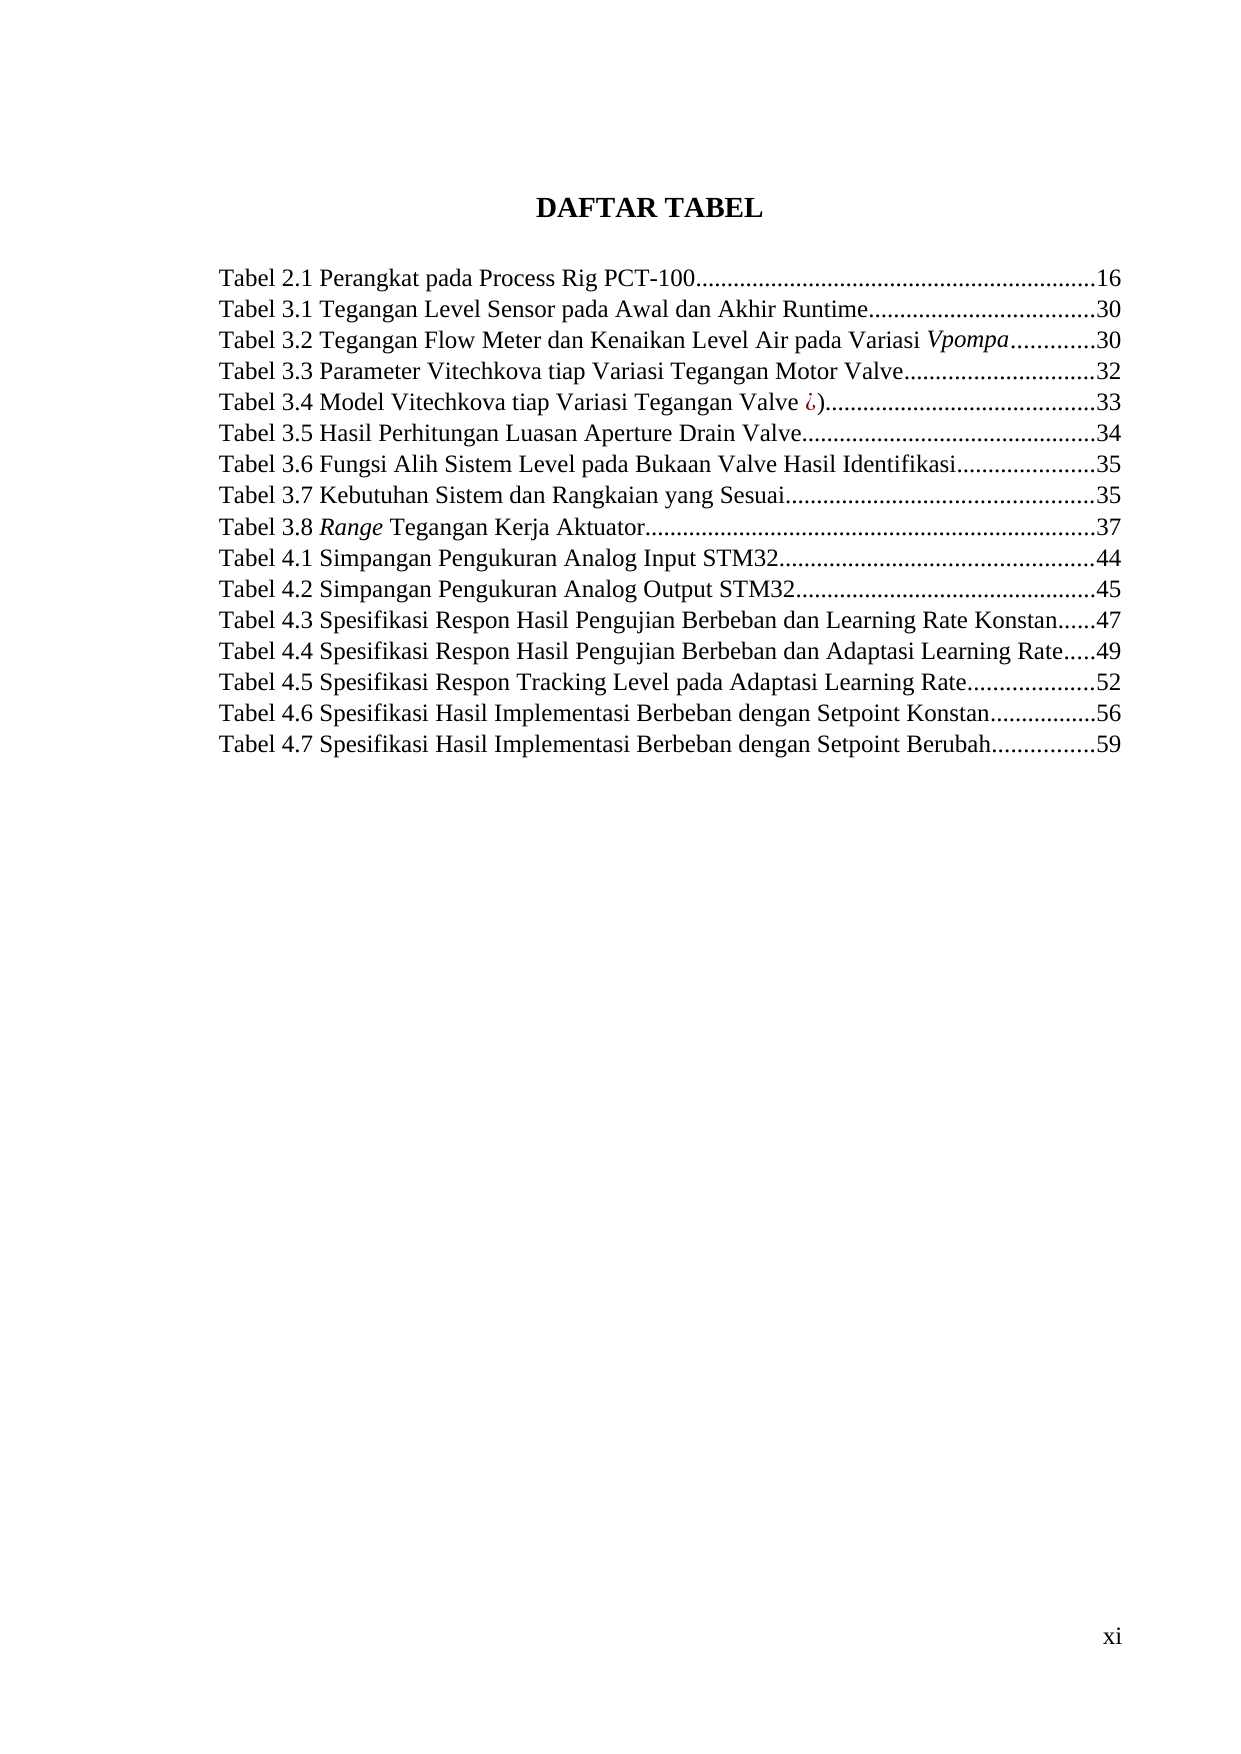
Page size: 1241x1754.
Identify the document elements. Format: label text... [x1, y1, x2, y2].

text Tabel 3.7 Kebutuhan Sistem dan Rangkaian yang Sesuai 35 [177, 481, 1122, 509]
text Tabel 3.6 Fungsi Alih Sistem Level pada Bukaan Valve Hasil Identifikasi 35 [177, 449, 1122, 478]
text Tabel 3.2 Tegangan Flow Meter dan Kenaikan Level Air pada Variasi 30 [177, 325, 1122, 354]
subtitle DAFTAR TABEL [177, 190, 1122, 223]
text Tabel 4.6 Spesifikasi Hasil Implementasi Berbeban dengan Setpoint Konstan 56 [177, 698, 1122, 727]
text Tabel 3.3 Parameter Vitechkova tiap Variasi Tegangan Motor Valve 32 [177, 356, 1122, 385]
text Tabel 4.5 Spesifikasi Respon Tracking Level pada Adaptasi Learning Rate 52 [177, 667, 1122, 696]
text Tabel 4.3 Spesifikasi Respon Hasil Pengujian Berbeban dan Learning Rate Konstan 47 [177, 605, 1122, 633]
text Tabel 3.5 Hasil Perhitungan Luasan Aperture Drain Valve 34 [177, 418, 1122, 447]
text Tabel 4.4 Spesifikasi Respon Hasil Pengujian Berbeban dan Adaptasi Learning Rate 49 [177, 636, 1122, 664]
text Tabel 3.4 Model Vitechkova tiap Variasi Tegangan Valve ) 33 [177, 387, 1122, 416]
text Tabel 3.8 Range Tegangan Kerja Aktuator 37 [177, 512, 1122, 540]
text Tabel 3.1 Tegangan Level Sensor pada Awal dan Akhir Runtime 30 [177, 294, 1122, 323]
text Tabel 4.1 Simpangan Pengukuran Analog Input STM32 44 [177, 543, 1122, 571]
text Tabel 4.2 Simpangan Pengukuran Analog Output STM32 45 [177, 574, 1122, 602]
text Tabel 2.1 Perangkat pada Process Rig PCT-100 16 [177, 263, 1122, 292]
text Tabel 4.7 Spesifikasi Hasil Implementasi Berbeban dengan Setpoint Berubah 59 [177, 729, 1122, 758]
